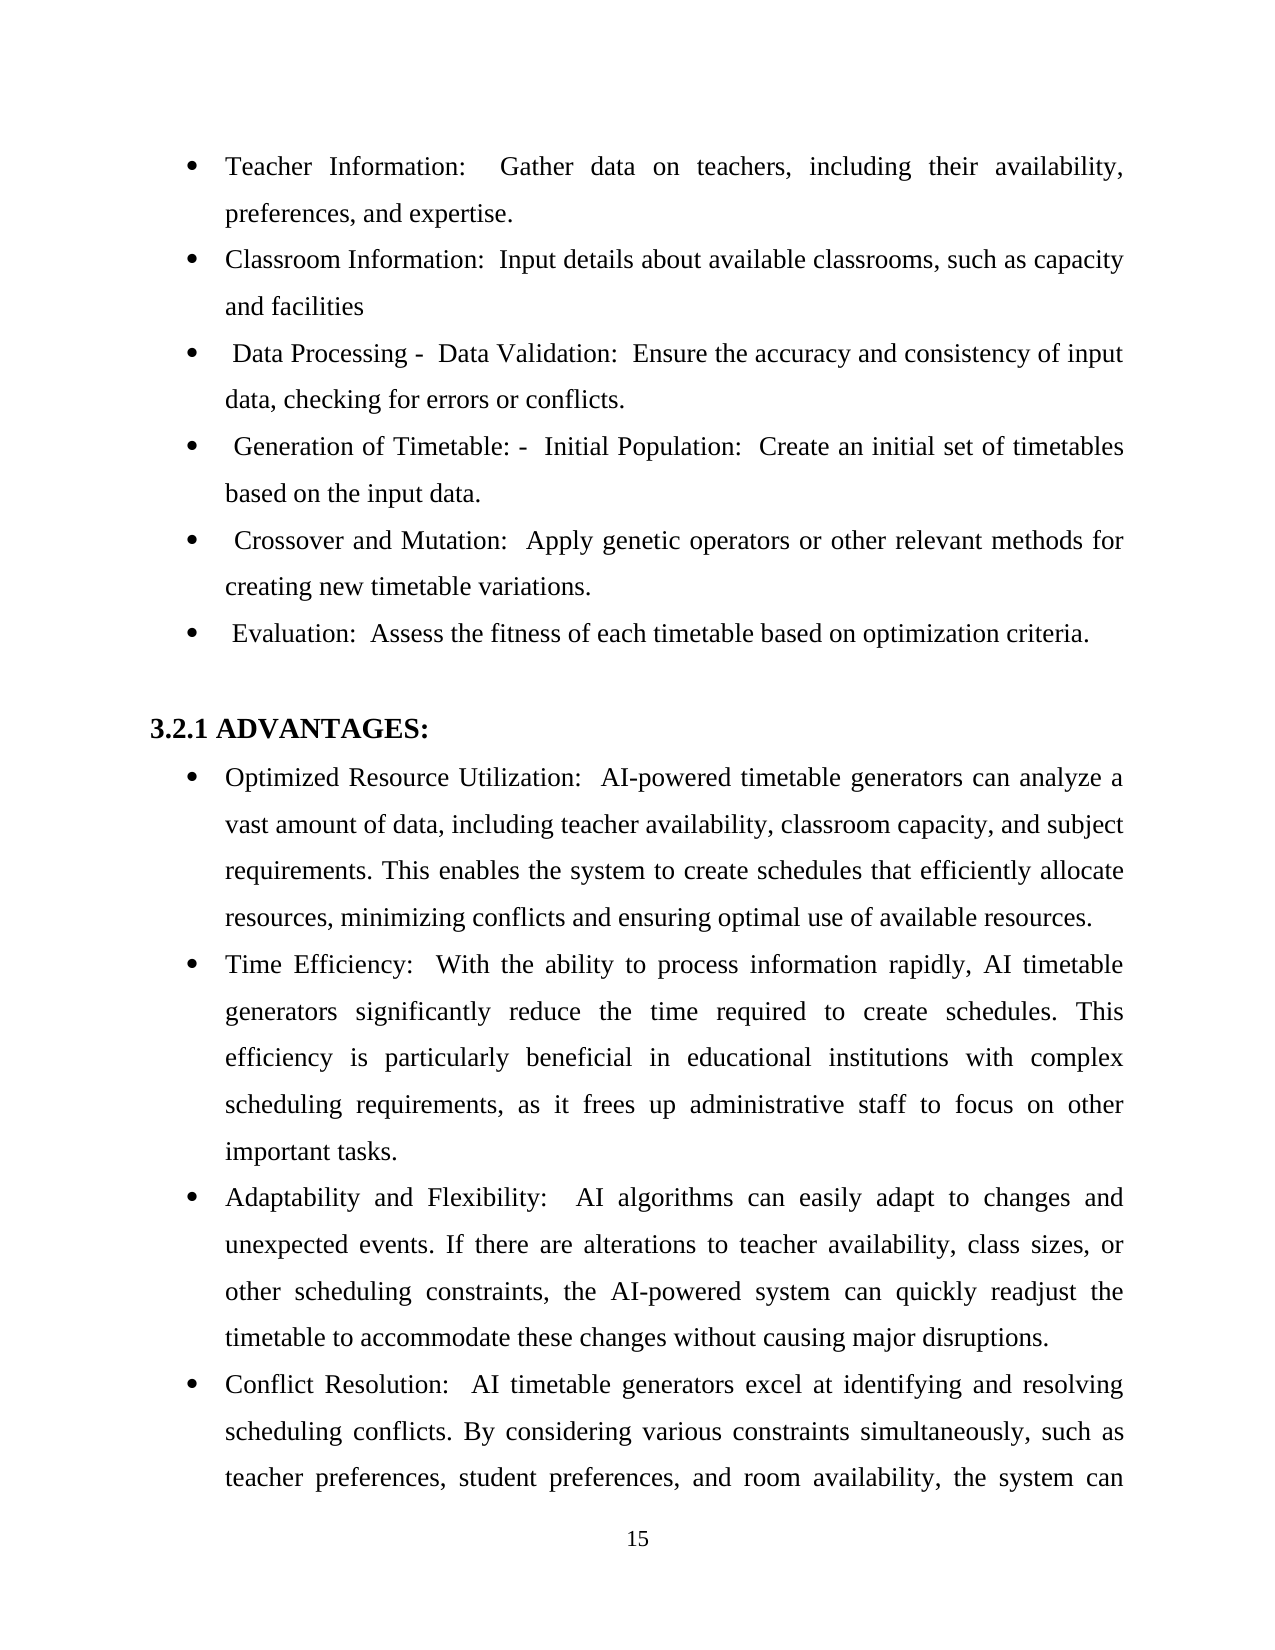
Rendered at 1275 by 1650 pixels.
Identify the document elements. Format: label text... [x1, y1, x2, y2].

list Crossover and Mutation: Apply genetic operators or other relevant methods for creating new timetable variations. [187, 524, 1125, 602]
list Evaluation: Assess the fitness of each timetable based on optimization criteria. [187, 617, 1125, 648]
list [187, 1368, 1125, 1493]
list Time Efficiency: With the ability to process information rapidly, AI timetable generators significantly reduce the time required to create schedules. This efficiency is particularly beneficial in educational institutions with complex scheduling requirements, as it frees up administrative staff to focus on other important tasks. [187, 948, 1125, 1166]
list Generation of Timetable: - Initial Population: Create an initial set of timetables based on the input data. [187, 430, 1125, 508]
list Adaptability and Flexibility: AI algorithms can easily adapt to changes and unexpected events. If there are alterations to teacher availability, class sizes, or other scheduling constraints, the AI-powered system can quickly readjust the timetable to accommodate these changes without causing major disruptions. [187, 1181, 1125, 1352]
list Classroom Information: Input details about available classrooms, such as capacity and facilities [187, 243, 1125, 321]
text 3.2.1 ADVANTAGES: [150, 711, 1125, 744]
list Optimized Resource Utilization: AI-powered timetable generators can analyze a vast amount of data, including teacher availability, classroom capacity, and subject requirements. This enables the system to create schedules that efficiently allocate resources, minimizing conflicts and ensuring optimal use of available resources. [187, 761, 1125, 932]
list Teacher Information: Gather data on teachers, including their availability, preferences, and expertise. [187, 150, 1125, 228]
list Data Processing - Data Validation: Ensure the accuracy and consistency of input data, checking for errors or conflicts. [187, 337, 1125, 415]
